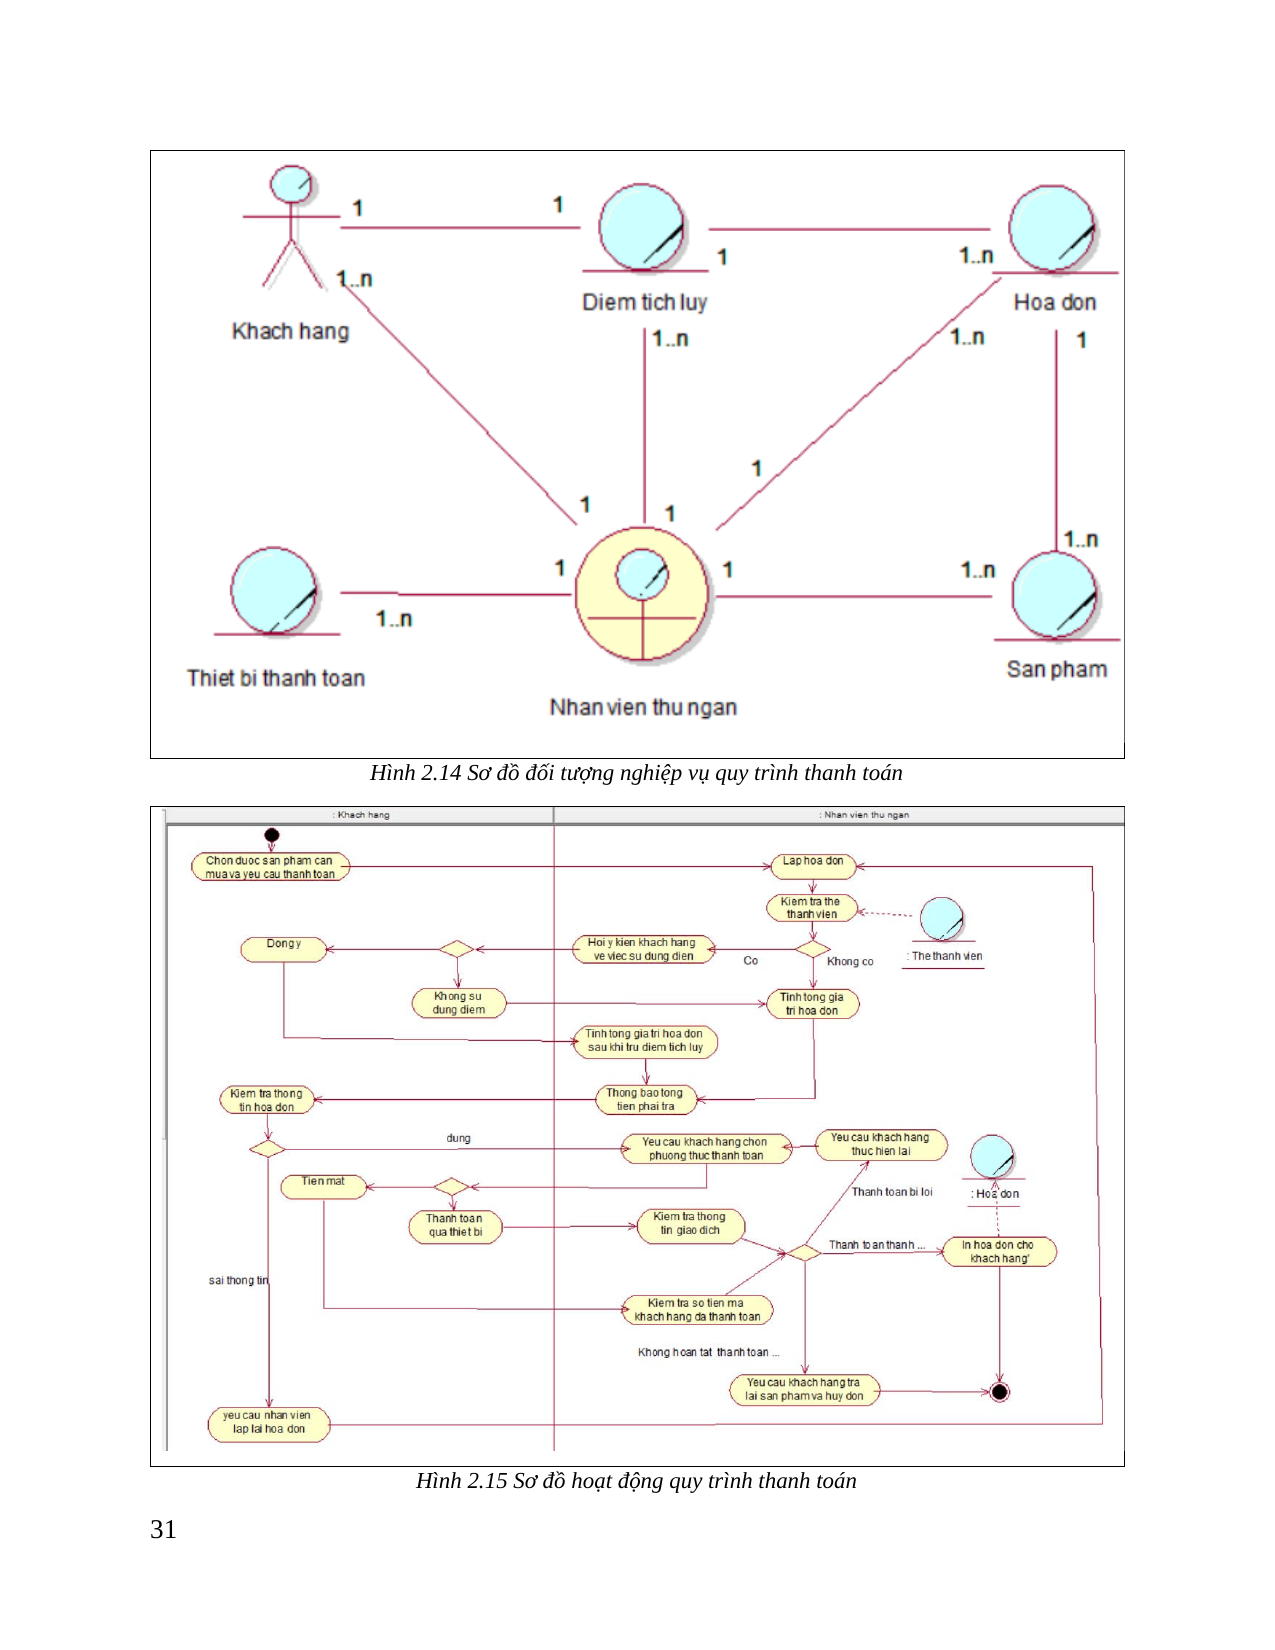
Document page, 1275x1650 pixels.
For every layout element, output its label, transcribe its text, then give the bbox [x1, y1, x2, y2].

table_header [151, 807, 1124, 1466]
table_header [151, 151, 1124, 758]
picture [161, 807, 1125, 1451]
picture [161, 151, 1125, 743]
